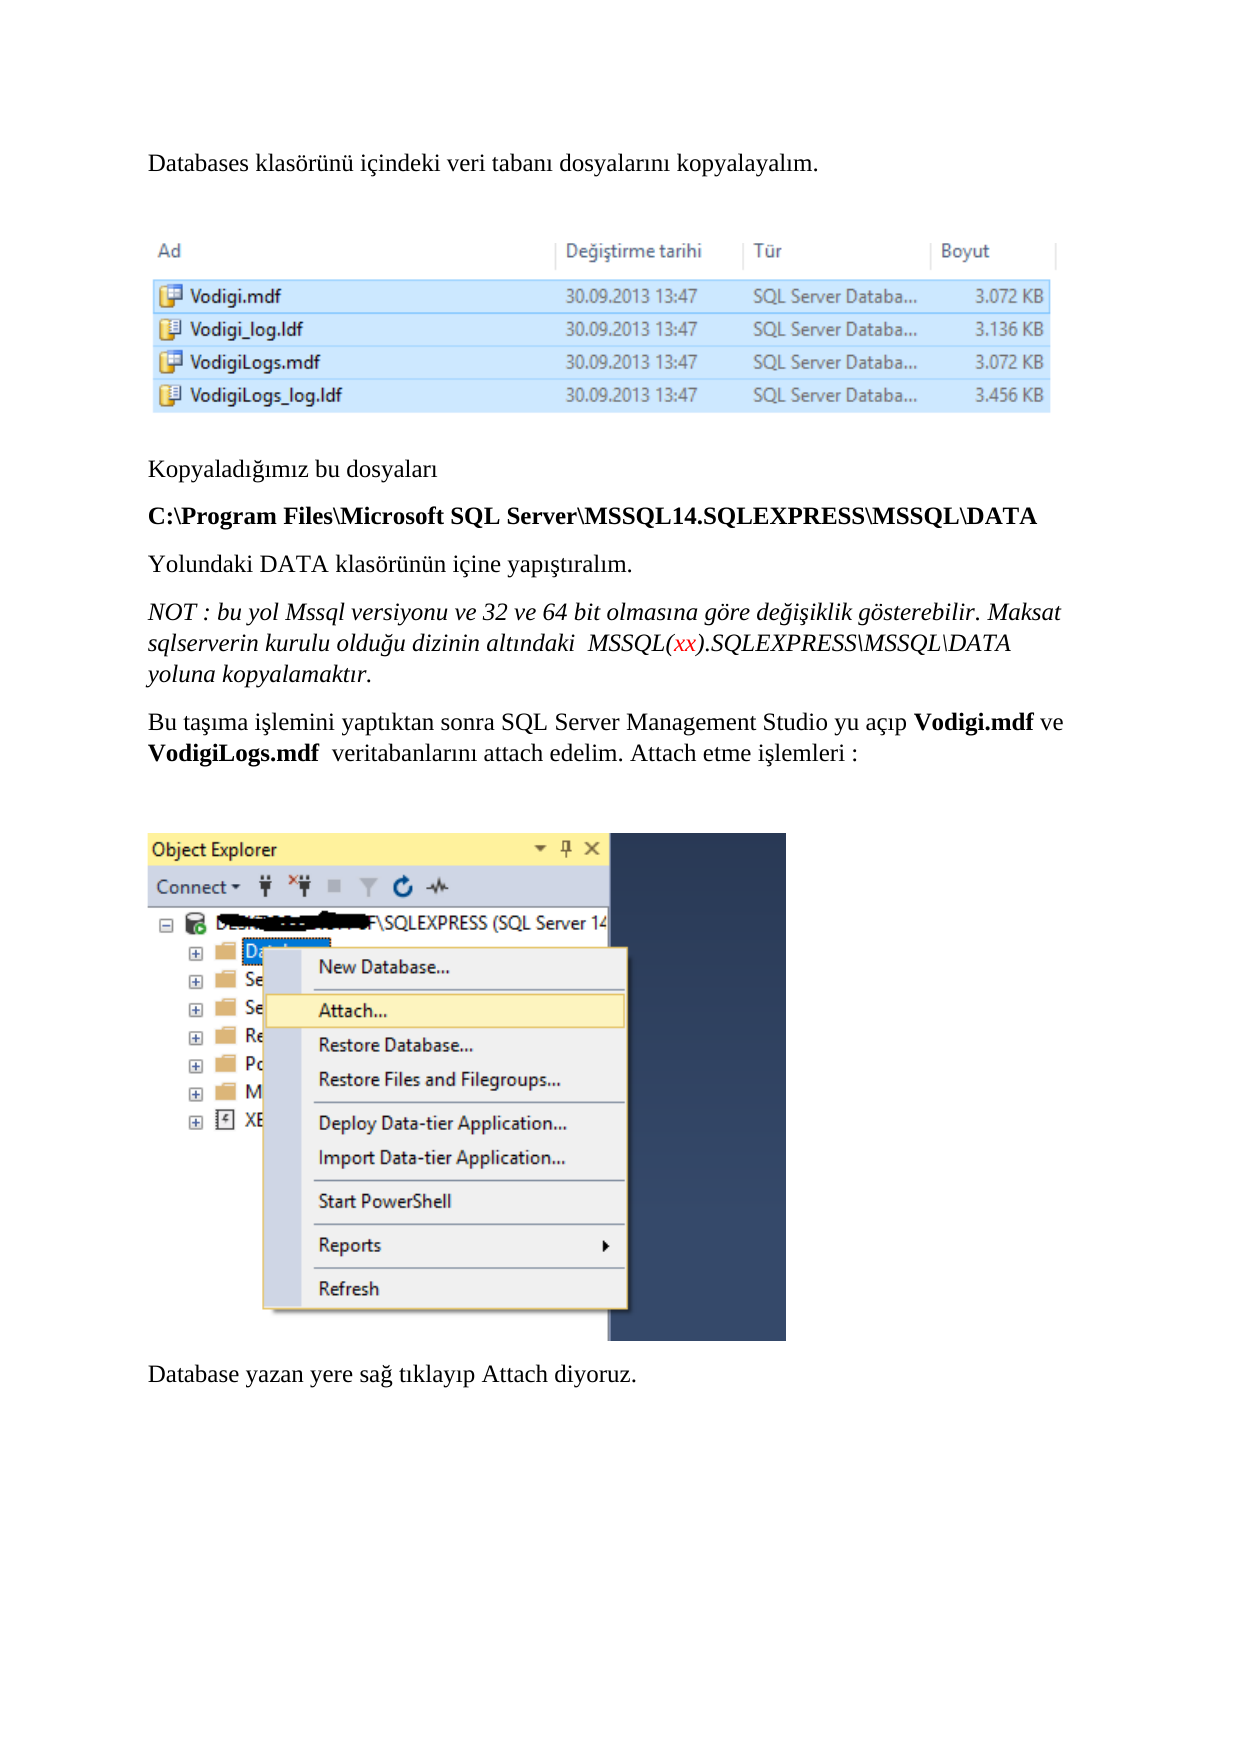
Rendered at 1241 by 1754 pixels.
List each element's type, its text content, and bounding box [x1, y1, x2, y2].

picture [147, 243, 1074, 435]
text Yolundaki DATA klasörünün içine yapıştıralım. [148, 549, 1093, 578]
text Kopyaladığımız bu dosyaları [148, 454, 1093, 482]
text NOT : bu yol Mssql versiyonu ve 32 ve 64 bit olmasına göre değişiklik gösterebilir. Maksat sqlserverin kurulu olduğu dizinin altındaki MSSQL(xx).SQLEXPRESS\MSSQL\DATA yoluna kopyalamaktır. [148, 597, 1093, 688]
text Bu taşıma işlemini yaptıktan sonra SQL Server Management Studio yu açıp Vodigi.mdf ve VodigiLogs.mdf veritabanlarını attach edelim. Attach etme işlemleri : [148, 707, 1093, 766]
text C:\Program Files\Microsoft SQL Server\MSSQL14.SQLEXPRESS\MSSQL\DATA [148, 501, 1093, 530]
text Databases klasörünü içindeki veri tabanı dosyalarını kopyalayalım. [148, 148, 1093, 176]
picture [147, 833, 786, 1341]
text Database yazan yere sağ tıklayıp Attach diyoruz. [148, 1359, 1093, 1388]
